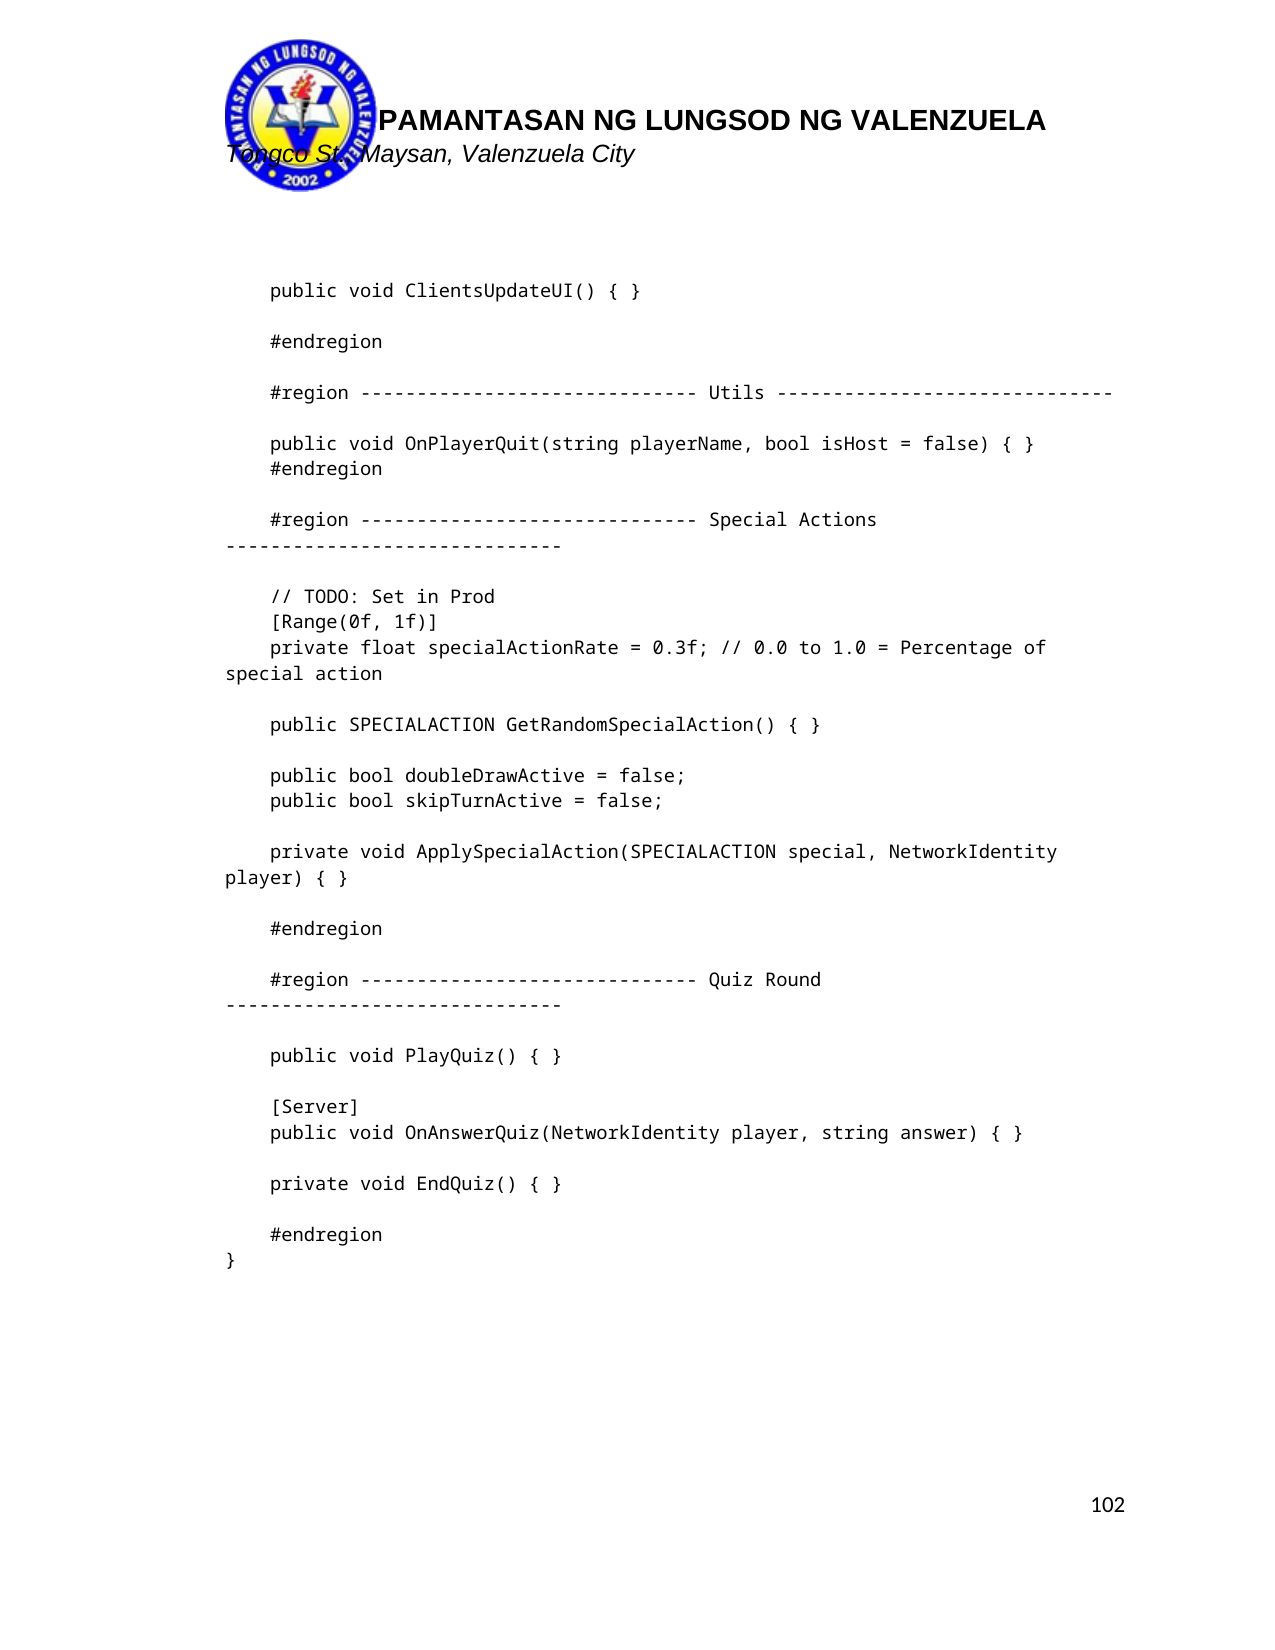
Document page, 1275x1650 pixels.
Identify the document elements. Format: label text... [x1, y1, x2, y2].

text #region ------------------------------ Utils ------------------------------ [225, 379, 1125, 404]
text public bool doubleDrawActive = false; [225, 762, 1125, 787]
text } [225, 1247, 1125, 1272]
text [Server] [225, 1094, 1125, 1119]
text public SPECIALACTION GetRandomSpecialAction() { } [225, 711, 1125, 736]
text #region ------------------------------ Special Actions ------------------------------ [225, 507, 1125, 558]
text public void OnPlayerQuit(string playerName, bool isHost = false) { } [225, 430, 1125, 456]
text private float specialActionRate = 0.3f; // 0.0 to 1.0 = Percentage of special action [225, 634, 1125, 685]
text #endregion [225, 328, 1125, 353]
text // TODO: Set in Prod [225, 583, 1125, 609]
text #endregion [225, 456, 1125, 481]
text public bool skipTurnActive = false; [225, 787, 1125, 813]
text private void EndQuiz() { } [225, 1170, 1125, 1196]
text [Range(0f, 1f)] [225, 609, 1125, 634]
picture [225, 39, 379, 192]
text #region ------------------------------ Quiz Round ------------------------------ [225, 966, 1125, 1017]
text #endregion [225, 915, 1125, 941]
text #endregion [225, 1221, 1125, 1247]
text public void ClientsUpdateUI() { } [225, 277, 1125, 302]
text private void ApplySpecialAction(SPECIALACTION special, NetworkIdentity player) { } [225, 838, 1125, 889]
text public void OnAnswerQuiz(NetworkIdentity player, string answer) { } [225, 1119, 1125, 1145]
text public void PlayQuiz() { } [225, 1043, 1125, 1068]
